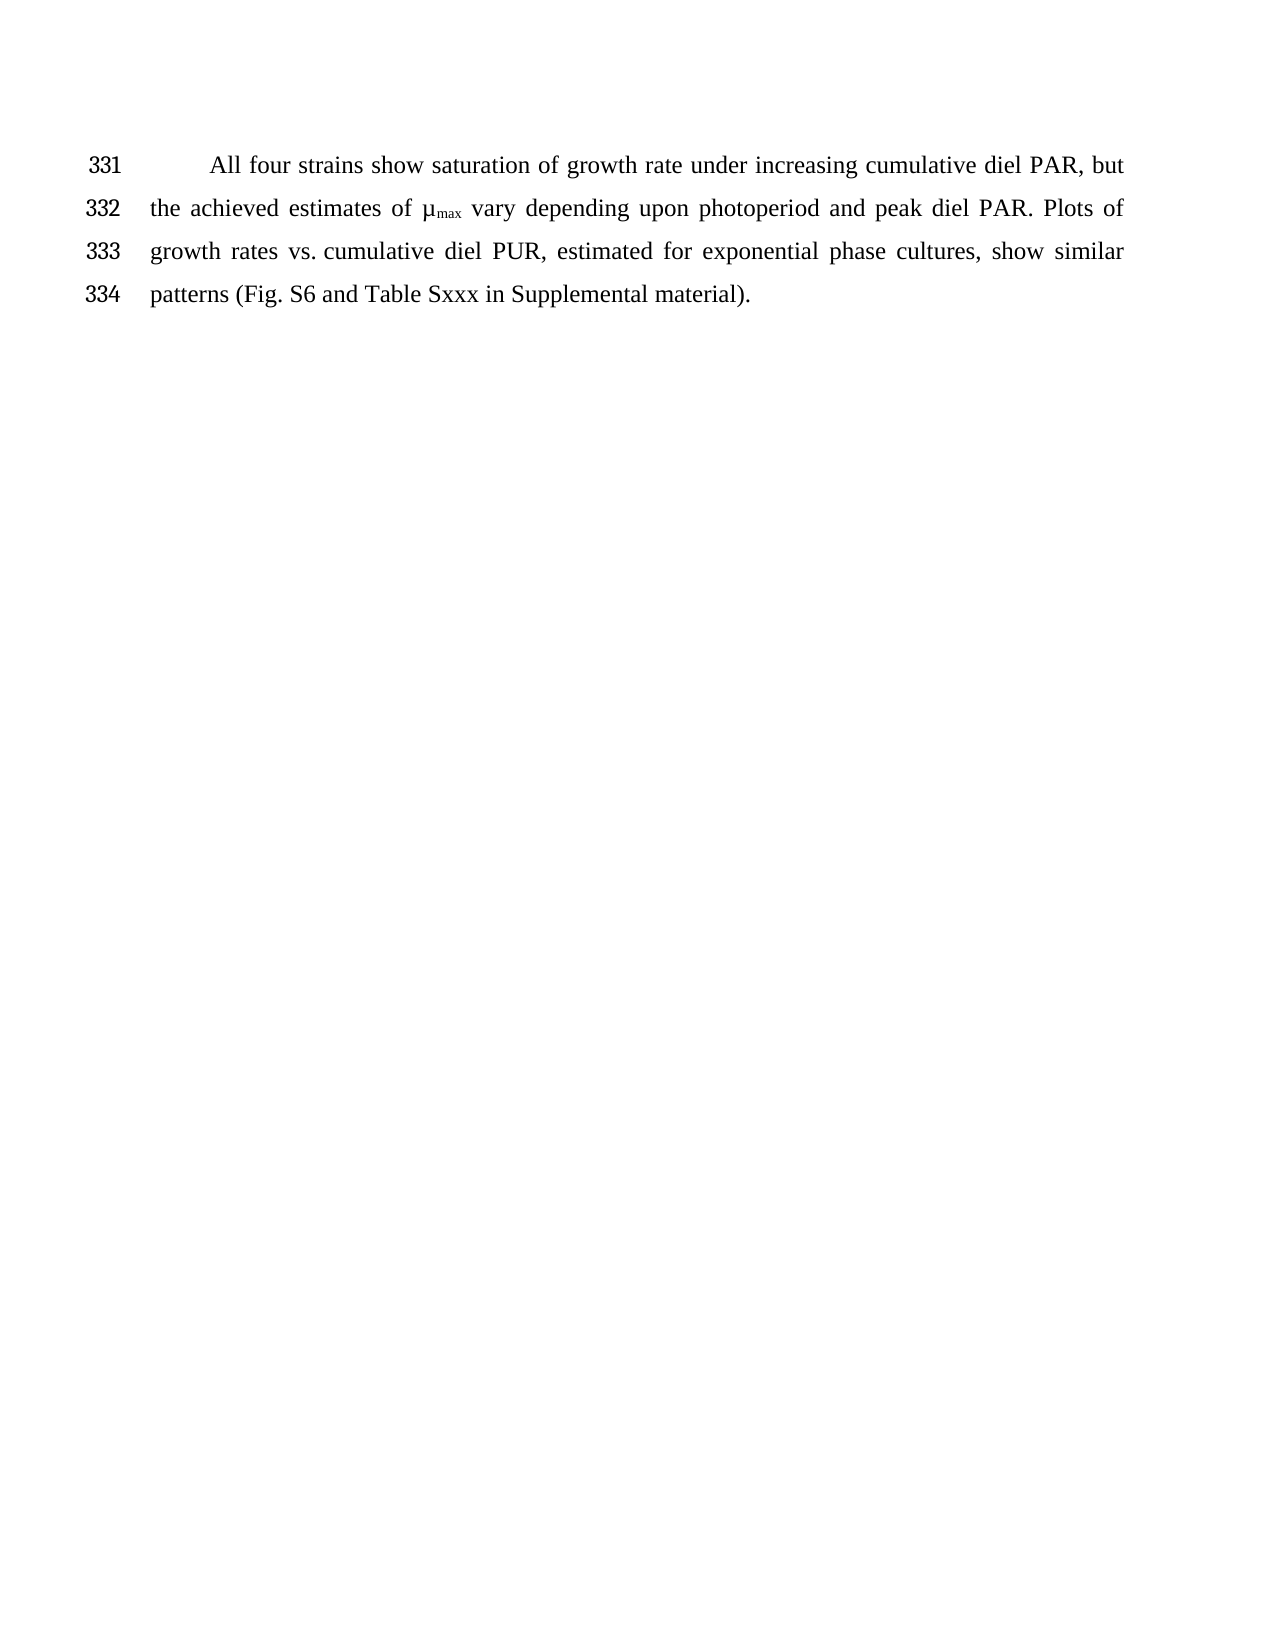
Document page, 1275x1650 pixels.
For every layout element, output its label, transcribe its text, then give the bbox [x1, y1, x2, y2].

text All four strains show saturation of growth rate under increasing cumulative diel PAR, but the achieved estimates of µmax vary depending upon photoperiod and peak diel PAR. Plots of growth rates vs. cumulative diel PUR, estimated for exponential phase cultures, show similar patterns (Fig. S6 and Table Sxxx in Supplemental material). [150, 150, 1125, 308]
